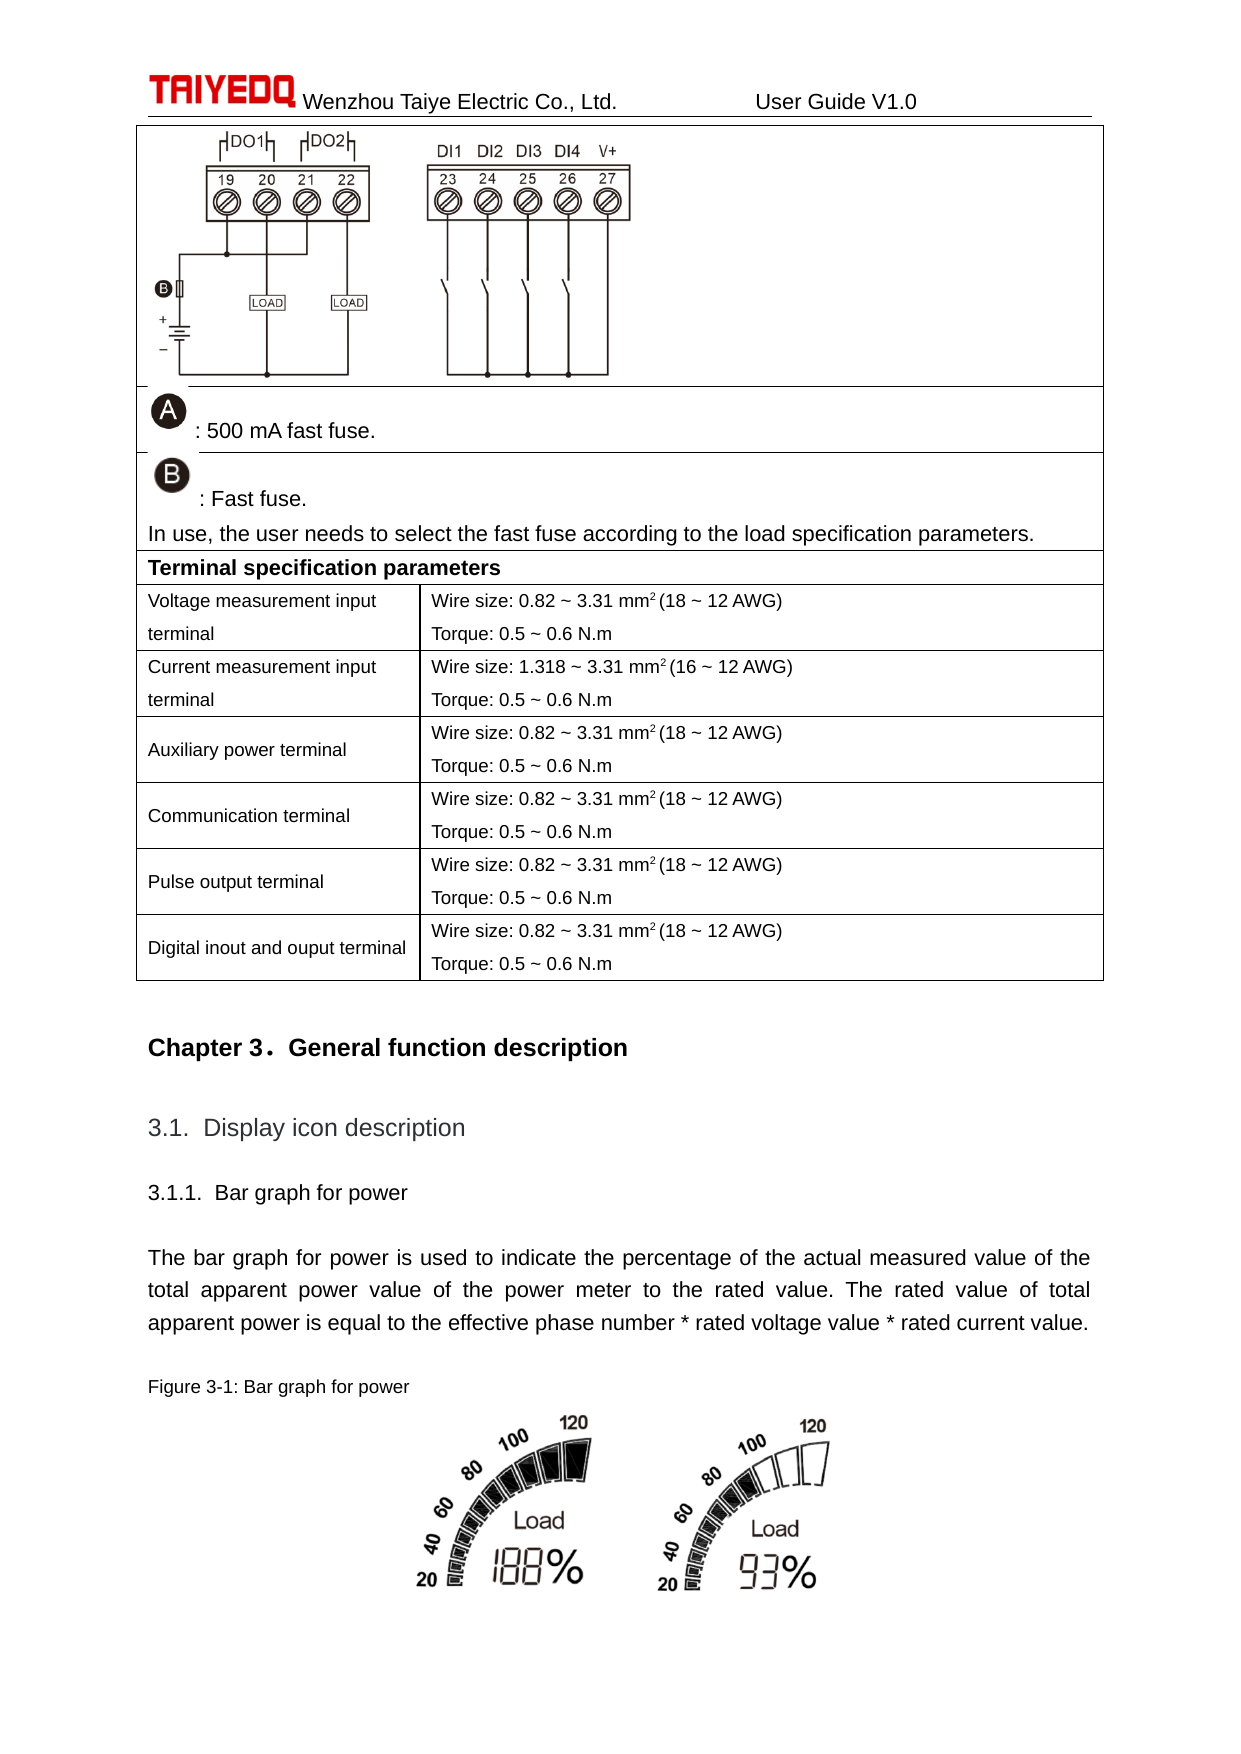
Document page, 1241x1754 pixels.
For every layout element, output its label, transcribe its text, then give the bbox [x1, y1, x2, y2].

picture [403, 1405, 607, 1597]
table_cell Voltage measurement input terminal [137, 585, 419, 650]
table_cell Wire size: 0.82 ~ 3.31 mm2 (18 ~ 12 AWG) Torque: 0.5 ~ 0.6 N.m [421, 717, 1103, 782]
picture [147, 452, 199, 499]
table_cell Wire size: 0.82 ~ 3.31 mm2 (18 ~ 12 AWG) Torque: 0.5 ~ 0.6 N.m [421, 783, 1103, 848]
picture [147, 386, 189, 431]
picture [147, 70, 297, 110]
table_cell Pulse output terminal [137, 849, 419, 914]
table_cell Wire size: 0.82 ~ 3.31 mm2 (18 ~ 12 AWG) Torque: 0.5 ~ 0.6 N.m [421, 849, 1103, 914]
text The bar graph for power is used to indicate the percentage of the actual measured value of the total apparent power value of the power meter to the rated value. The rated value of total apparent power is equal to the effective phase number * rated voltage value * rated current value. [148, 1241, 1092, 1338]
table_cell Auxiliary power terminal [137, 717, 419, 782]
table_cell Digital inout and ouput terminal [137, 915, 419, 980]
table_cell Communication terminal [137, 783, 419, 848]
text Figure 3-1: Bar graph for power [148, 1371, 1092, 1403]
subtitle 3.1.1. Bar graph for power [148, 1176, 1092, 1208]
table_cell Wire size: 0.82 ~ 3.31 mm2 (18 ~ 12 AWG) Torque: 0.5 ~ 0.6 N.m [421, 585, 1103, 650]
picture [649, 1408, 837, 1597]
table_cell : 500 mA fast fuse. [137, 387, 1103, 452]
picture [147, 127, 637, 384]
table_cell [137, 126, 1103, 386]
table_cell Wire size: 0.82 ~ 3.31 mm2 (18 ~ 12 AWG) Torque: 0.5 ~ 0.6 N.m [421, 915, 1103, 980]
table_cell Current measurement input terminal [137, 651, 419, 716]
table_cell : Fast fuse. In use, the user needs to select the fast fuse according to the load specification parameters. [137, 453, 1103, 550]
table_cell Terminal specification parameters [137, 551, 1103, 584]
table_cell Wire size: 1.318 ~ 3.31 mm2 (16 ~ 12 AWG) Torque: 0.5 ~ 0.6 N.m [421, 651, 1103, 716]
text Chapter 3．General function description [148, 1013, 1092, 1078]
subtitle 3.1. Display icon description [148, 1111, 1092, 1143]
